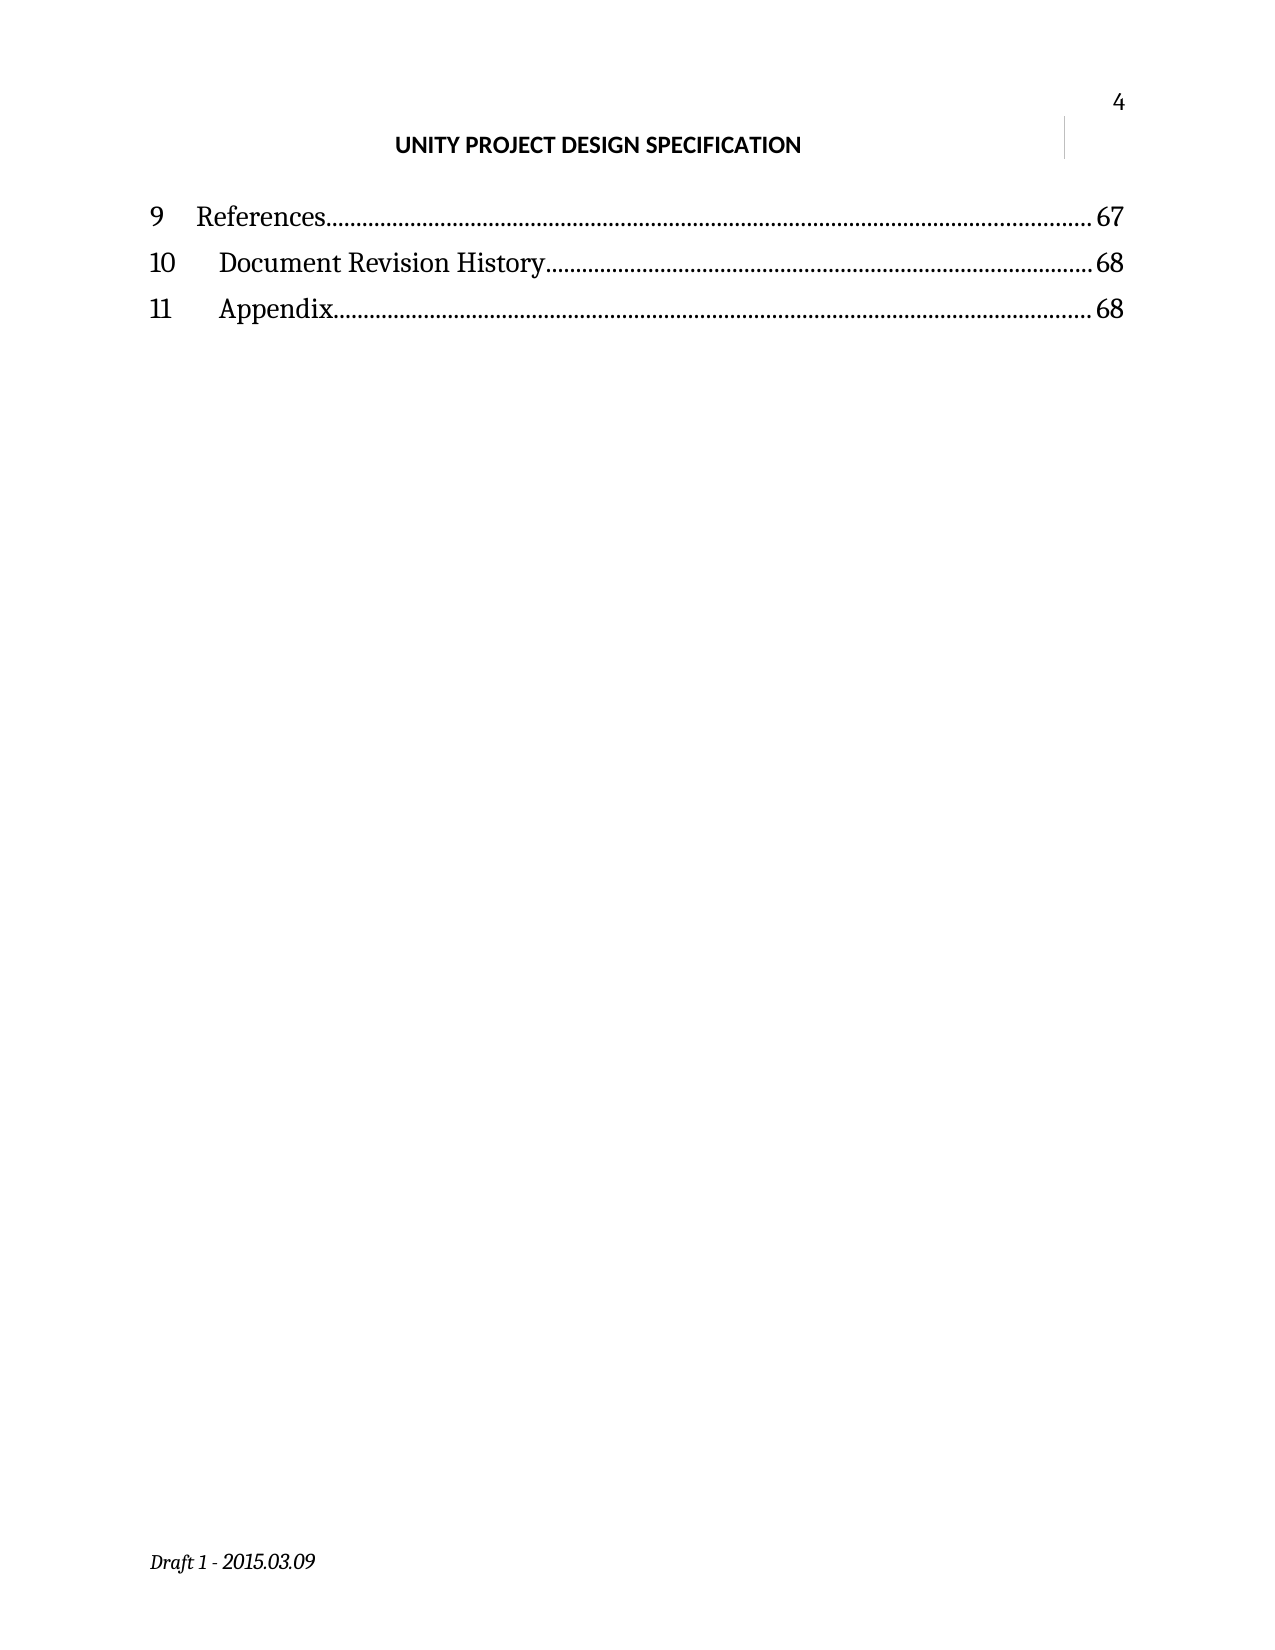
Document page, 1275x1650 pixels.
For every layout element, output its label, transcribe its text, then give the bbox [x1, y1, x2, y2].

text 9 References 67 [150, 201, 1125, 234]
text 10 Document Revision History 68 [150, 247, 1125, 280]
text 11 Appendix 68 [150, 293, 1125, 326]
